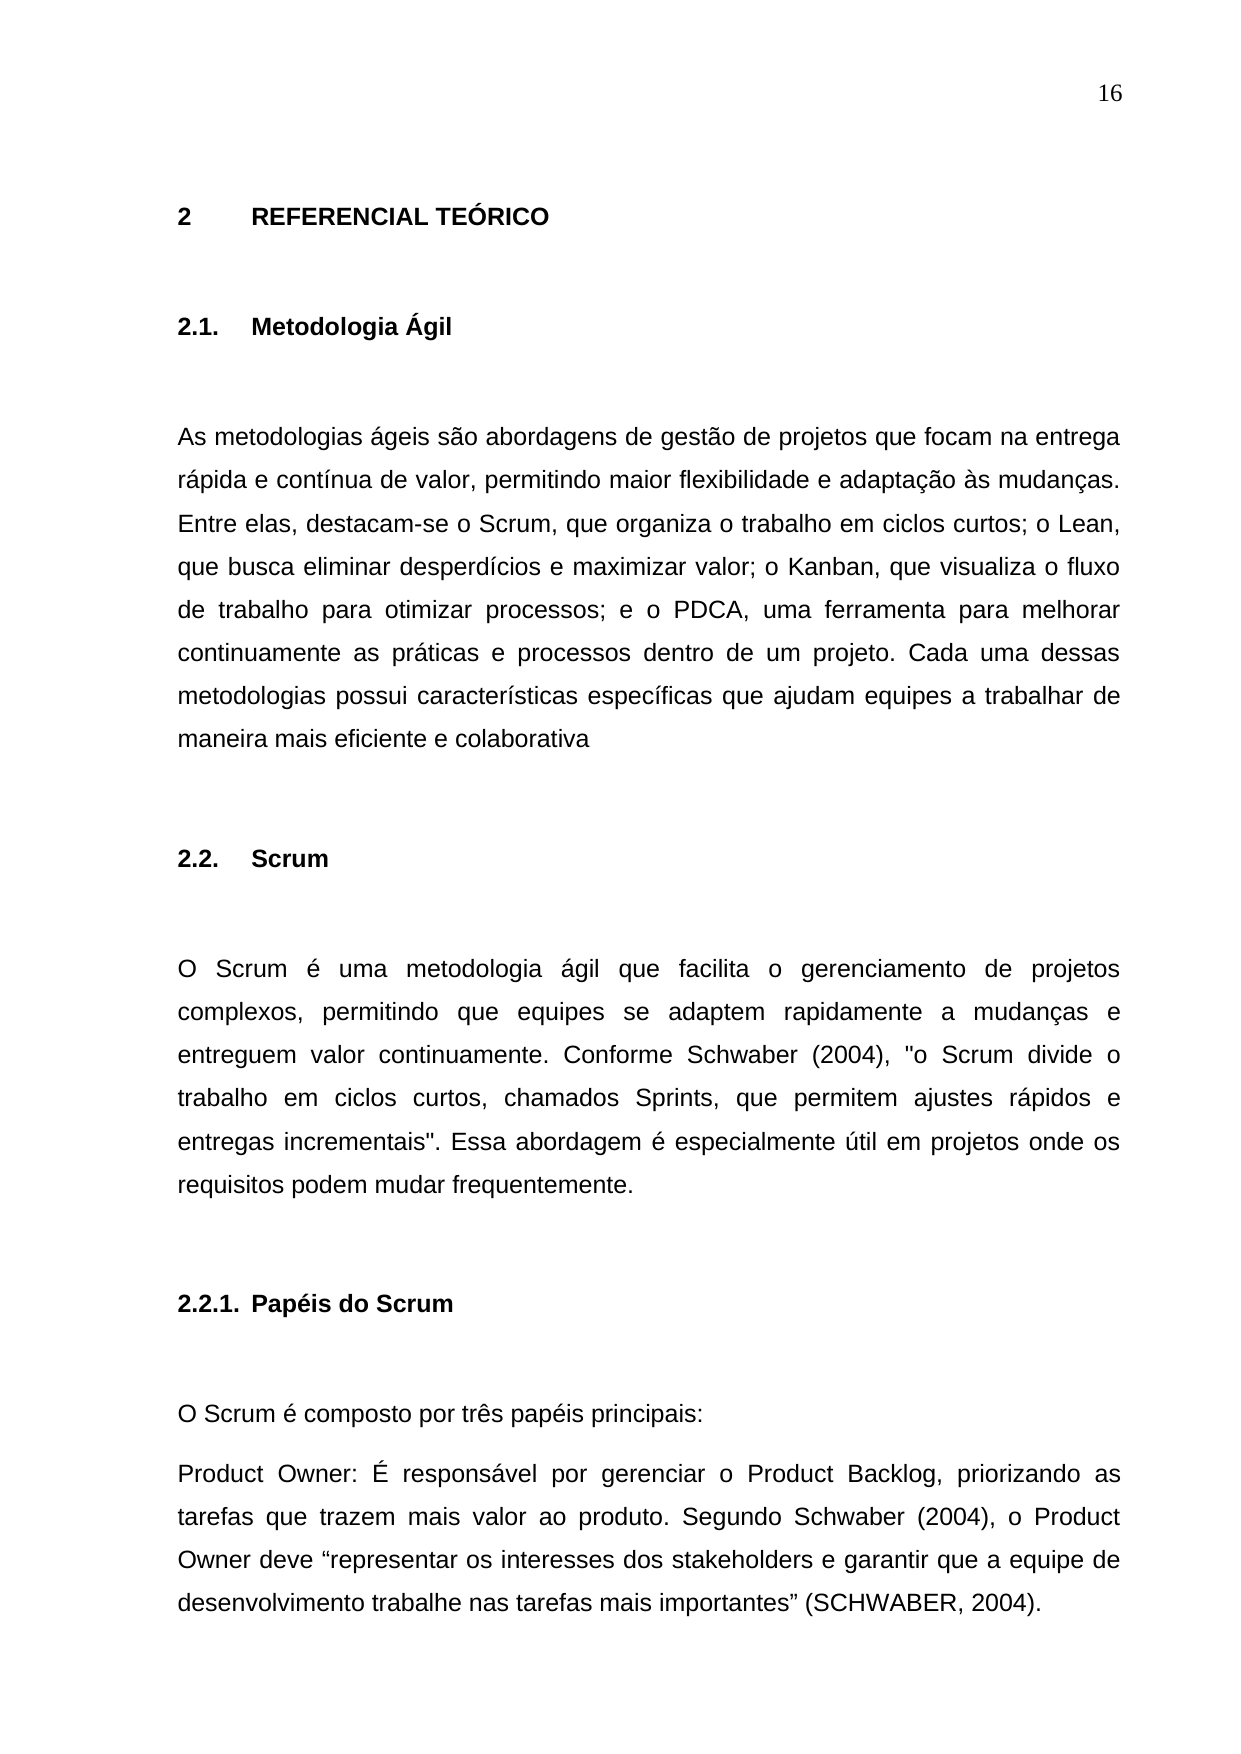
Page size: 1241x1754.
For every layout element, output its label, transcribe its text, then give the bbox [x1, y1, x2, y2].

subtitle Scrum [177, 844, 1122, 873]
text As metodologias ágeis são abordagens de gestão de projetos que focam na entrega rápida e contínua de valor, permitindo maior flexibilidade e adaptação às mudanças. Entre elas, destacam-se o Scrum, que organiza o trabalho em ciclos curtos; o Lean, que busca eliminar desperdícios e maximizar valor; o Kanban, que visualiza o fluxo de trabalho para otimizar processos; e o PDCA, uma ferramenta para melhorar continuamente as práticas e processos dentro de um projeto. Cada uma dessas metodologias possui características específicas que ajudam equipes a trabalhar de maneira mais eficiente e colaborativa [177, 422, 1122, 753]
subtitle Papéis do Scrum [177, 1289, 1122, 1318]
subtitle REFERENCIAL TEÓRICO [177, 202, 1122, 231]
subtitle Metodologia Ágil [177, 312, 1122, 341]
text O Scrum é uma metodologia ágil que facilita o gerenciamento de projetos complexos, permitindo que equipes se adaptem rapidamente a mudanças e entreguem valor continuamente. Conforme Schwaber (2004), "o Scrum divide o trabalho em ciclos curtos, chamados Sprints, que permitem ajustes rápidos e entregas incrementais". Essa abordagem é especialmente útil em projetos onde os requisitos podem mudar frequentemente. [177, 954, 1122, 1198]
text O Scrum é composto por três papéis principais: [177, 1399, 1122, 1428]
text Product Owner: É responsável por gerenciar o Product Backlog, priorizando as tarefas que trazem mais valor ao produto. Segundo Schwaber (2004), o Product Owner deve “representar os interesses dos stakeholders e garantir que a equipe de desenvolvimento trabalhe nas tarefas mais importantes” (SCHWABER, 2004). [177, 1459, 1122, 1617]
